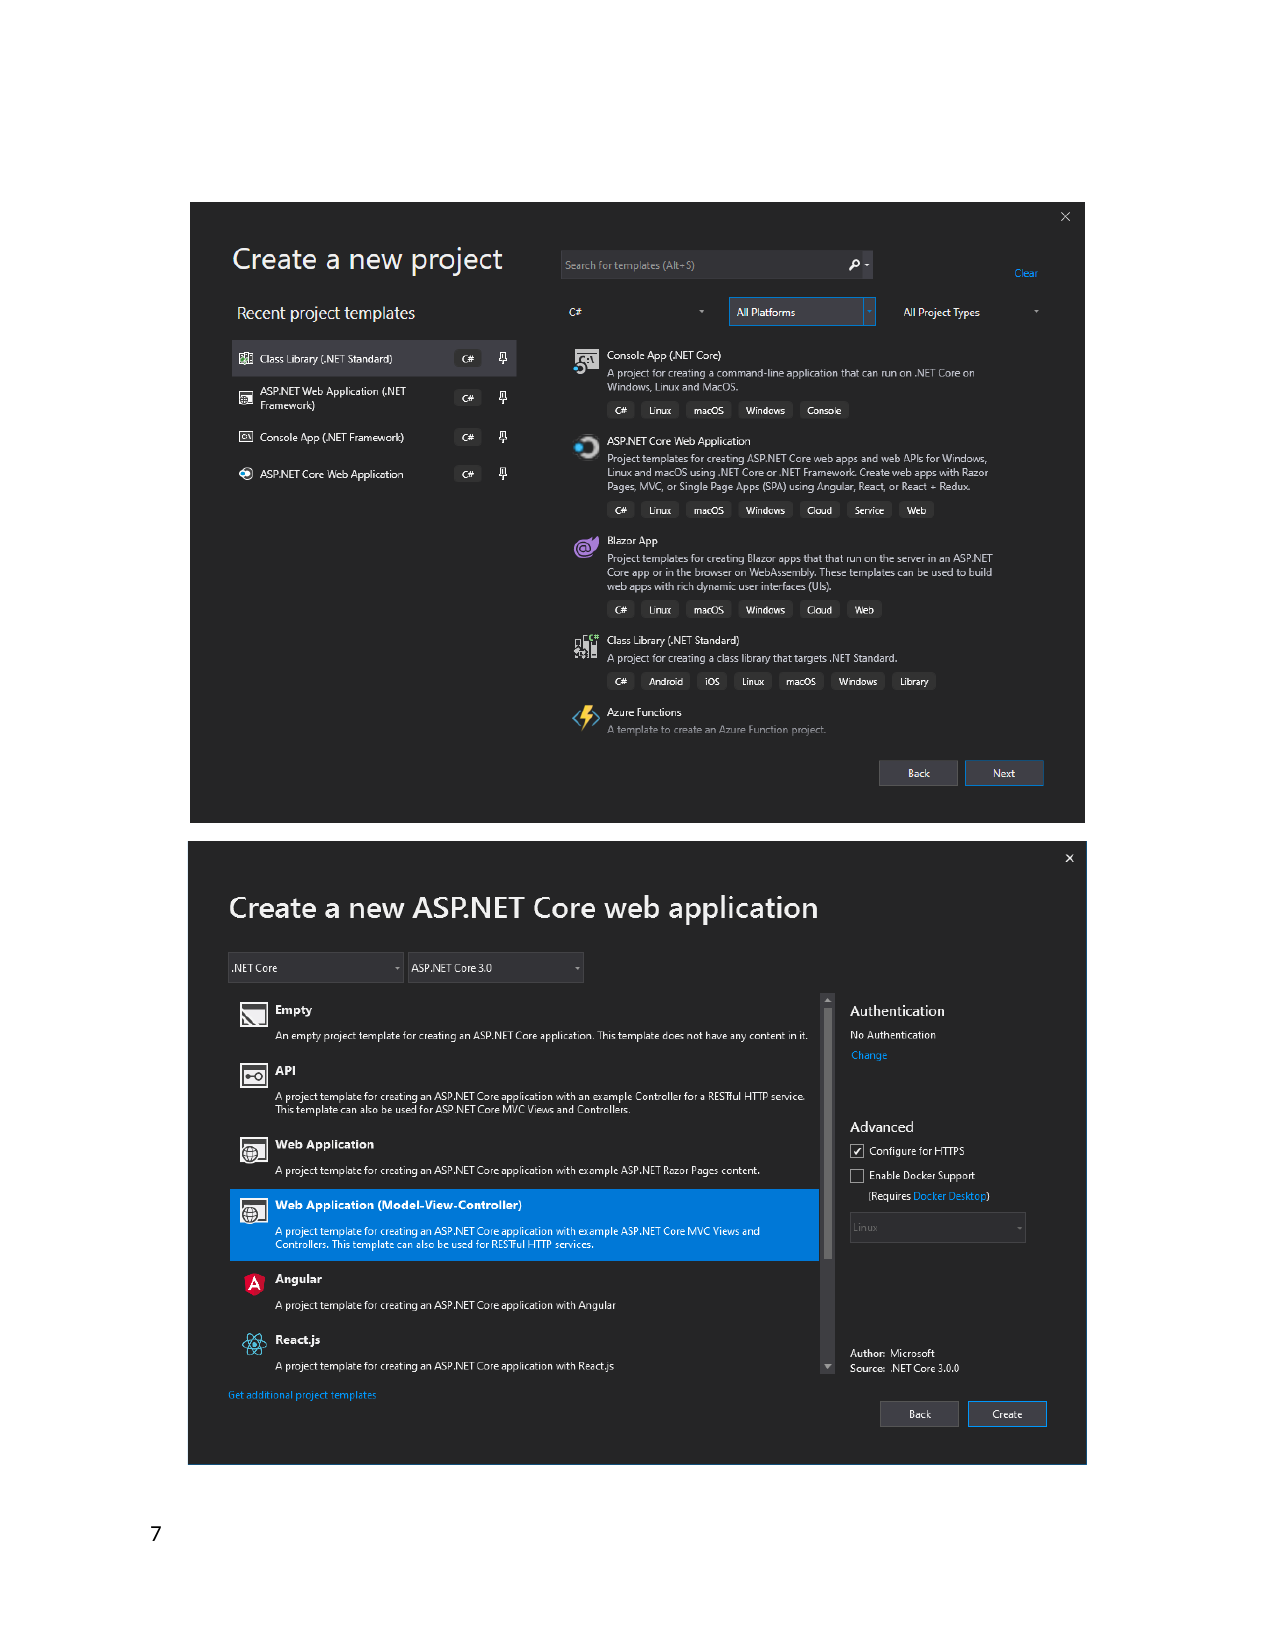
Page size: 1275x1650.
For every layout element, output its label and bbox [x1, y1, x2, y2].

picture [187, 841, 1087, 1465]
picture [190, 202, 1085, 823]
